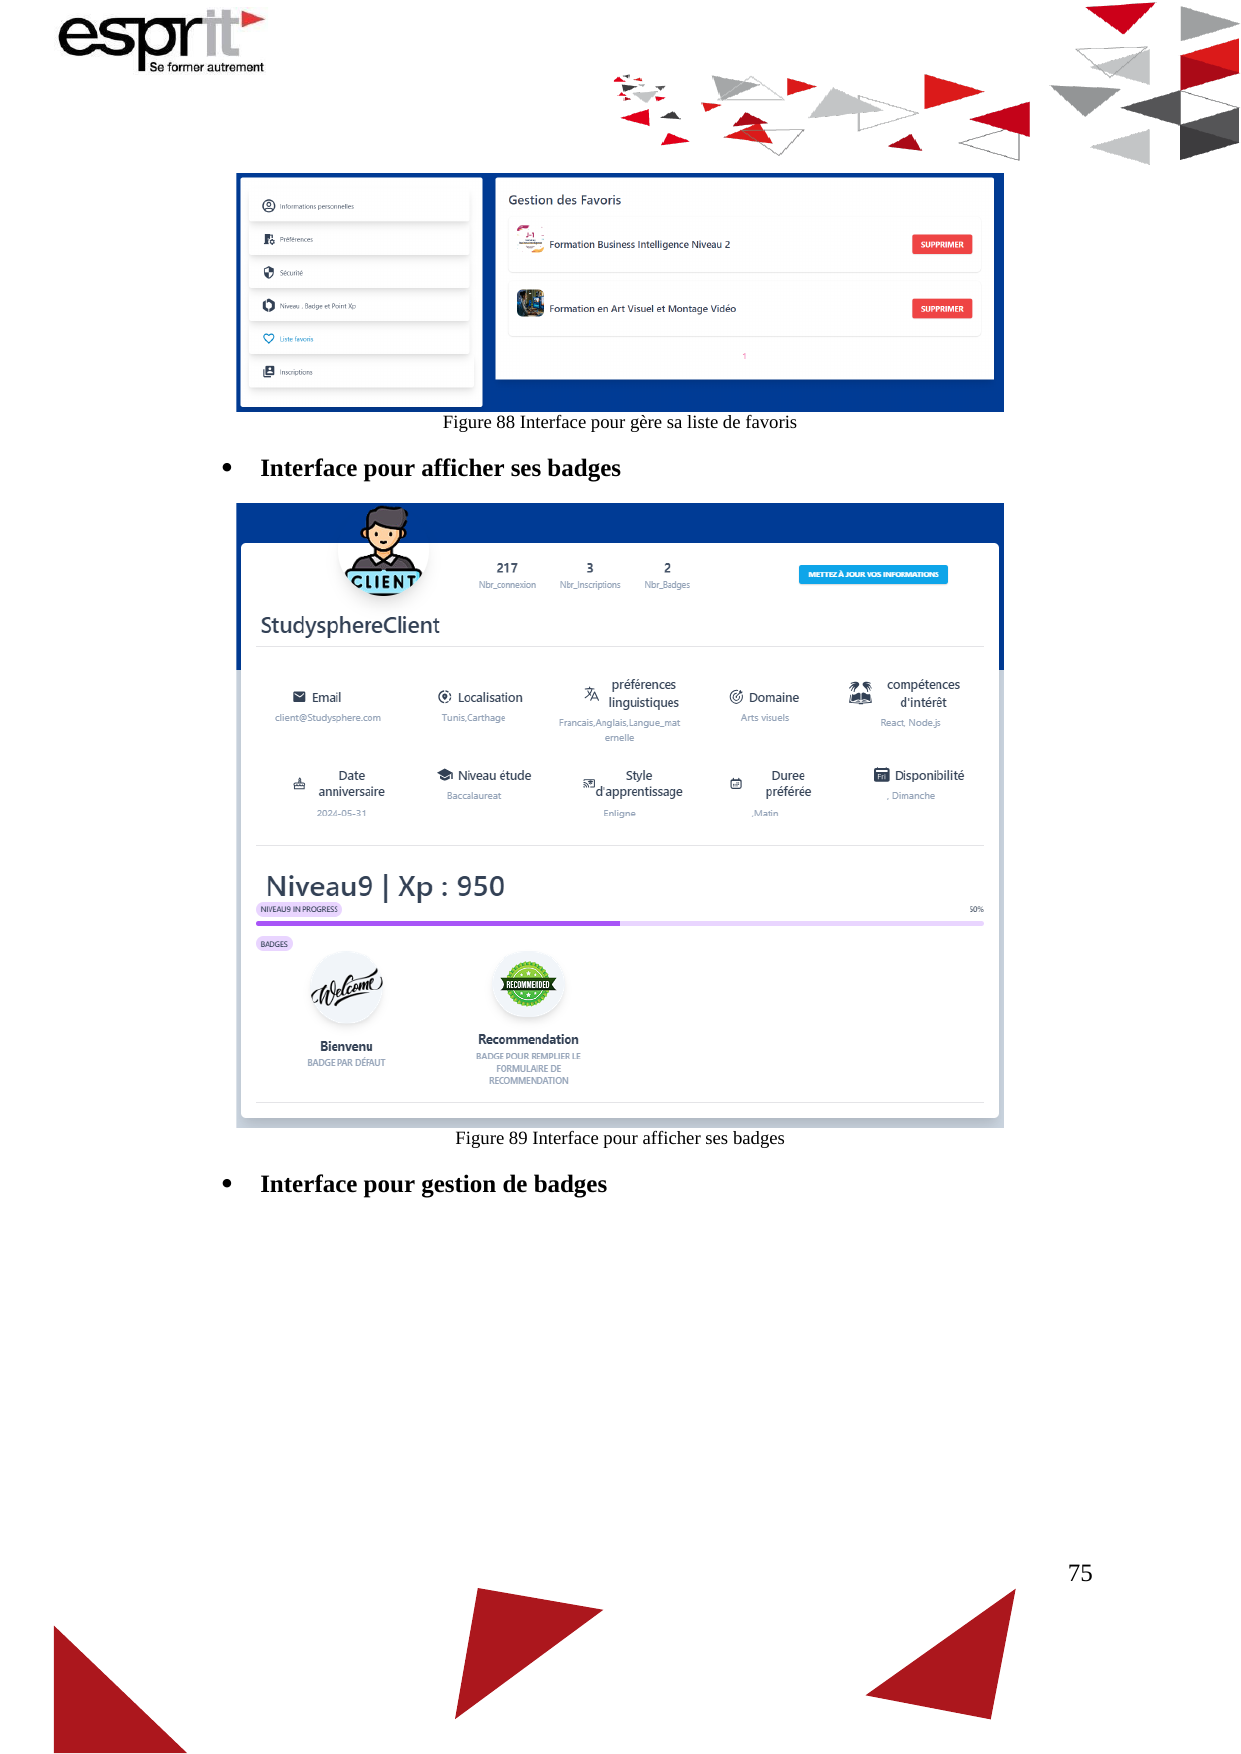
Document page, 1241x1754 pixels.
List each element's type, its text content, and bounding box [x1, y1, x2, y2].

picture [236, 173, 1004, 412]
text Figure 89 Interface pour afficher ses badges [148, 1127, 1093, 1149]
picture [613, 0, 1241, 167]
text Figure 88 Interface pour gère sa liste de favoris [148, 411, 1093, 433]
list Interface pour afficher ses badges [223, 453, 1093, 482]
list Interface pour gestion de badges [223, 1169, 1093, 1198]
picture [54, 7, 269, 75]
picture [236, 503, 1004, 1128]
